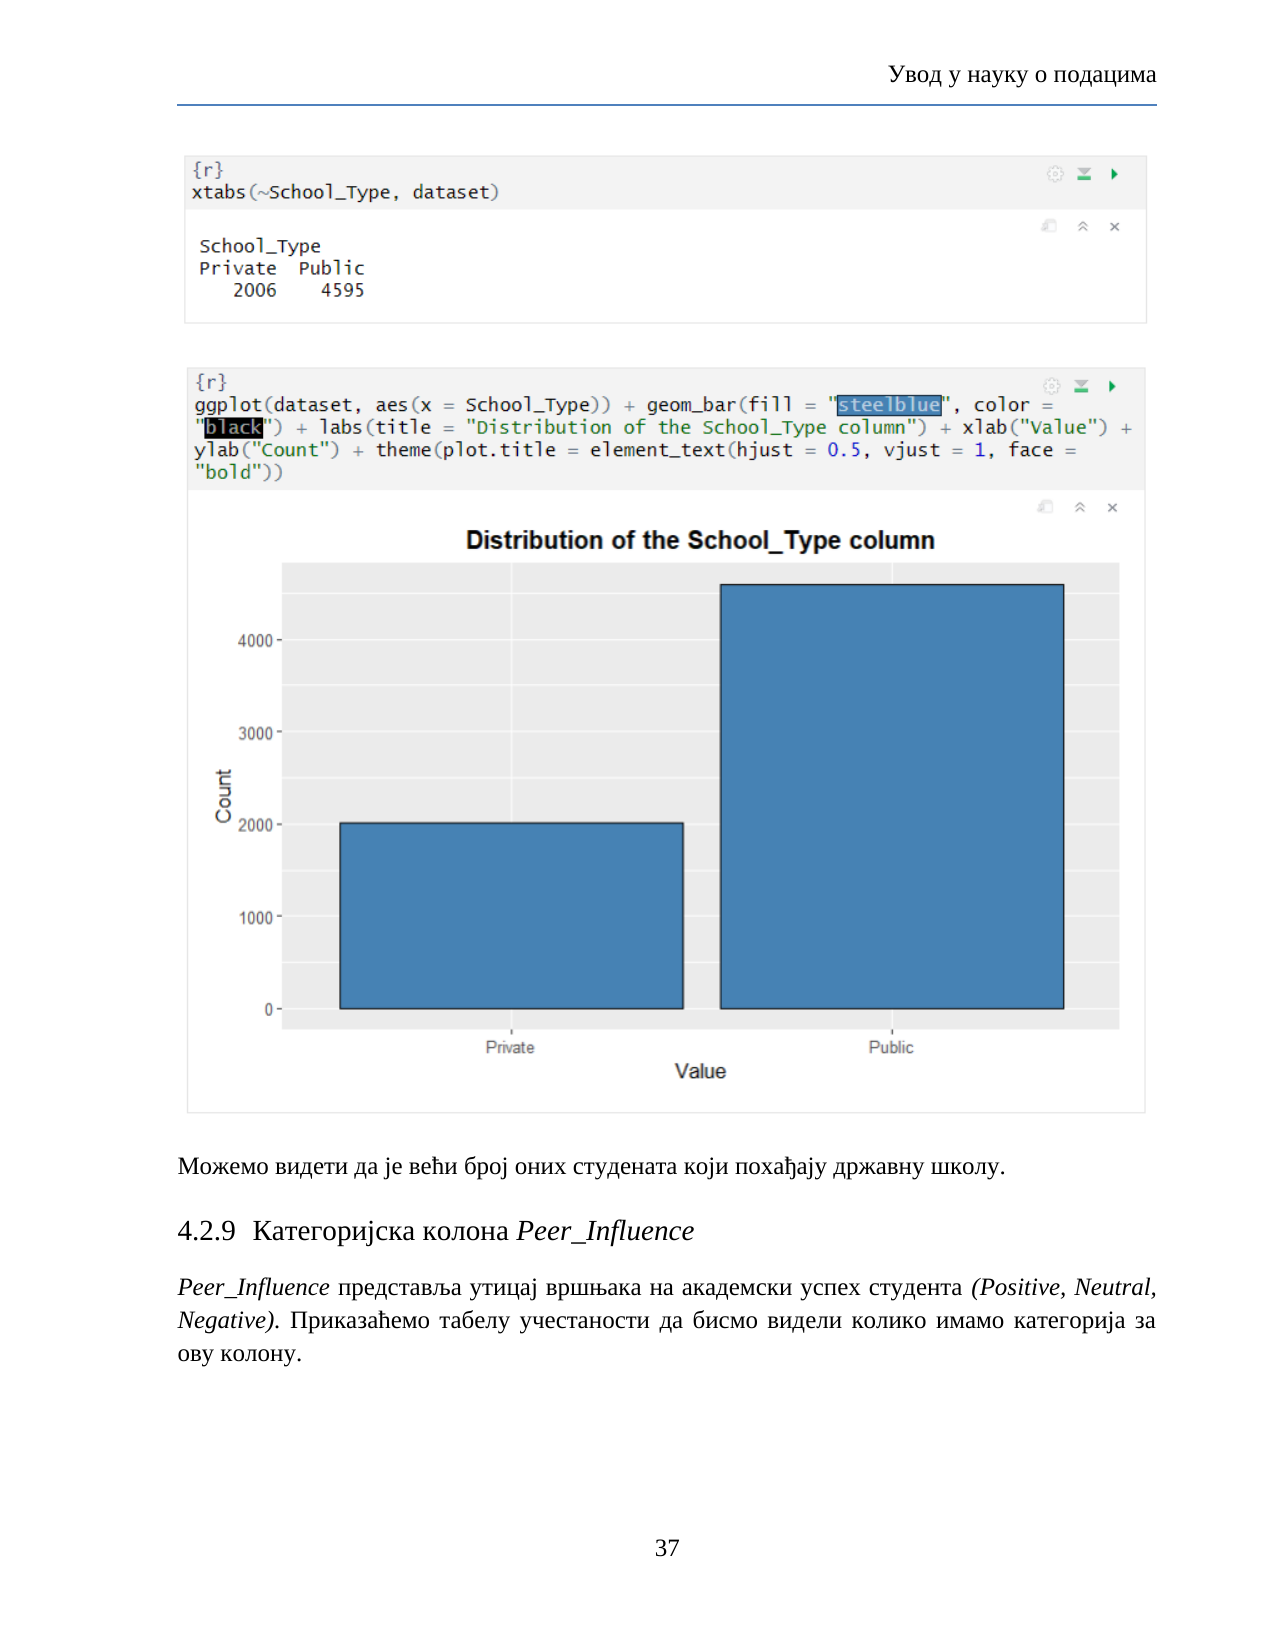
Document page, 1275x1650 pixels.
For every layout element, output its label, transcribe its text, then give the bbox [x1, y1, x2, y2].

picture [177, 147, 1157, 336]
subtitle Категоријска колона Peer_Influence [177, 1213, 1157, 1247]
text Peer_Influence представља утицај вршњака на академски успех студента (Positive, Neutral, Negative). Приказаћемо табелу учестаности да бисмо видели колико имамо категорија за ову колону. [177, 1272, 1157, 1367]
text Можемо видети да је већи број оних студената који похађају државну школу. [177, 1151, 1157, 1179]
picture [177, 361, 1157, 1126]
